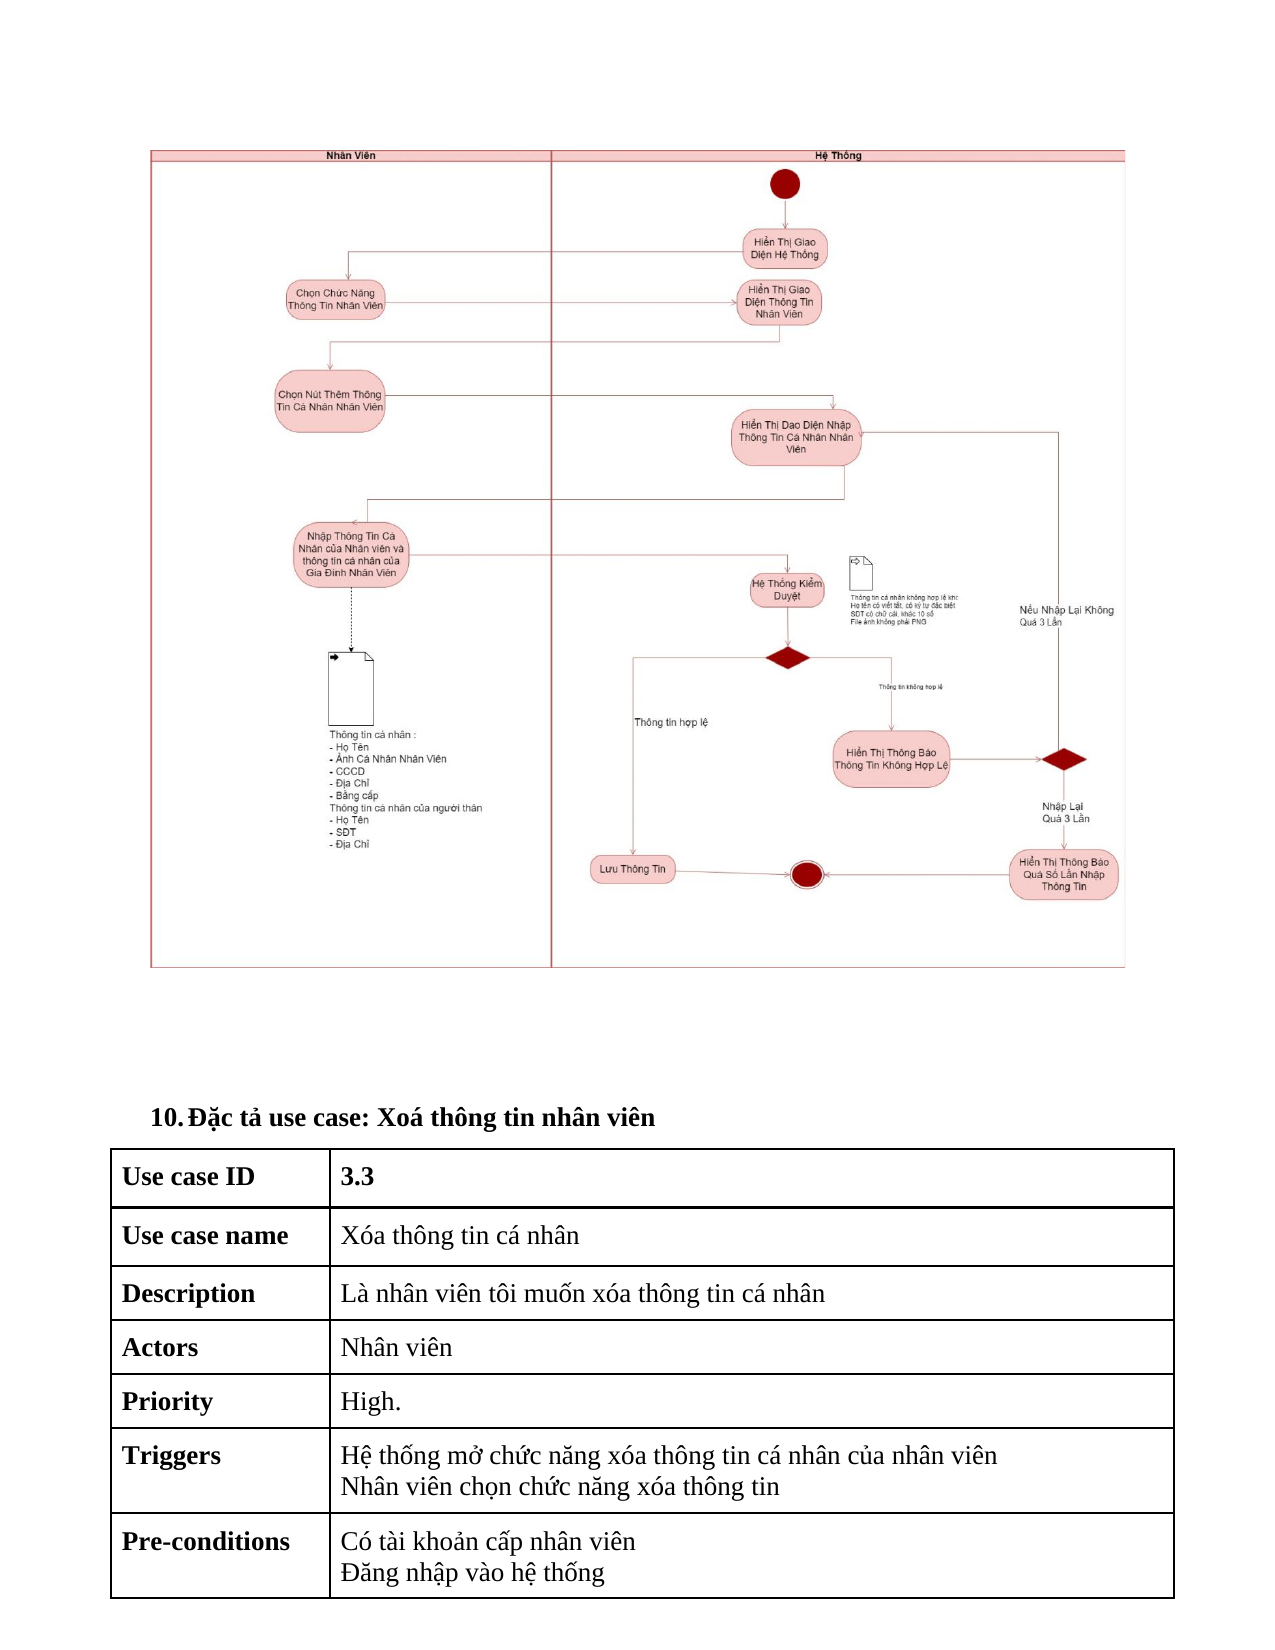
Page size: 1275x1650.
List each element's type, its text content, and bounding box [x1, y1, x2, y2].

table_header 3.3 [331, 1150, 1173, 1206]
table_cell Use case name [112, 1209, 329, 1265]
table_cell Là nhân viên tôi muốn xóa thông tin cá nhân [331, 1267, 1173, 1319]
table_cell Pre-conditions [112, 1514, 329, 1597]
table_header Use case ID [112, 1150, 329, 1206]
table_cell Nhân viên [331, 1321, 1173, 1373]
table_cell Xóa thông tin cá nhân [331, 1209, 1173, 1265]
table_cell Triggers [112, 1429, 329, 1512]
table_cell Actors [112, 1321, 329, 1373]
table_cell Priority [112, 1375, 329, 1427]
table_cell Có tài khoản cấp nhân viên Đăng nhập vào hệ thống [331, 1514, 1173, 1597]
table_cell High. [331, 1375, 1173, 1427]
table_cell Description [112, 1267, 329, 1319]
table_cell Hệ thống mở chức năng xóa thông tin cá nhân của nhân viên Nhân viên chọn chức năng xóa thông tin [331, 1429, 1173, 1512]
picture [150, 150, 1125, 968]
list Đặc tả use case: Xoá thông tin nhân viên [150, 1101, 1125, 1132]
